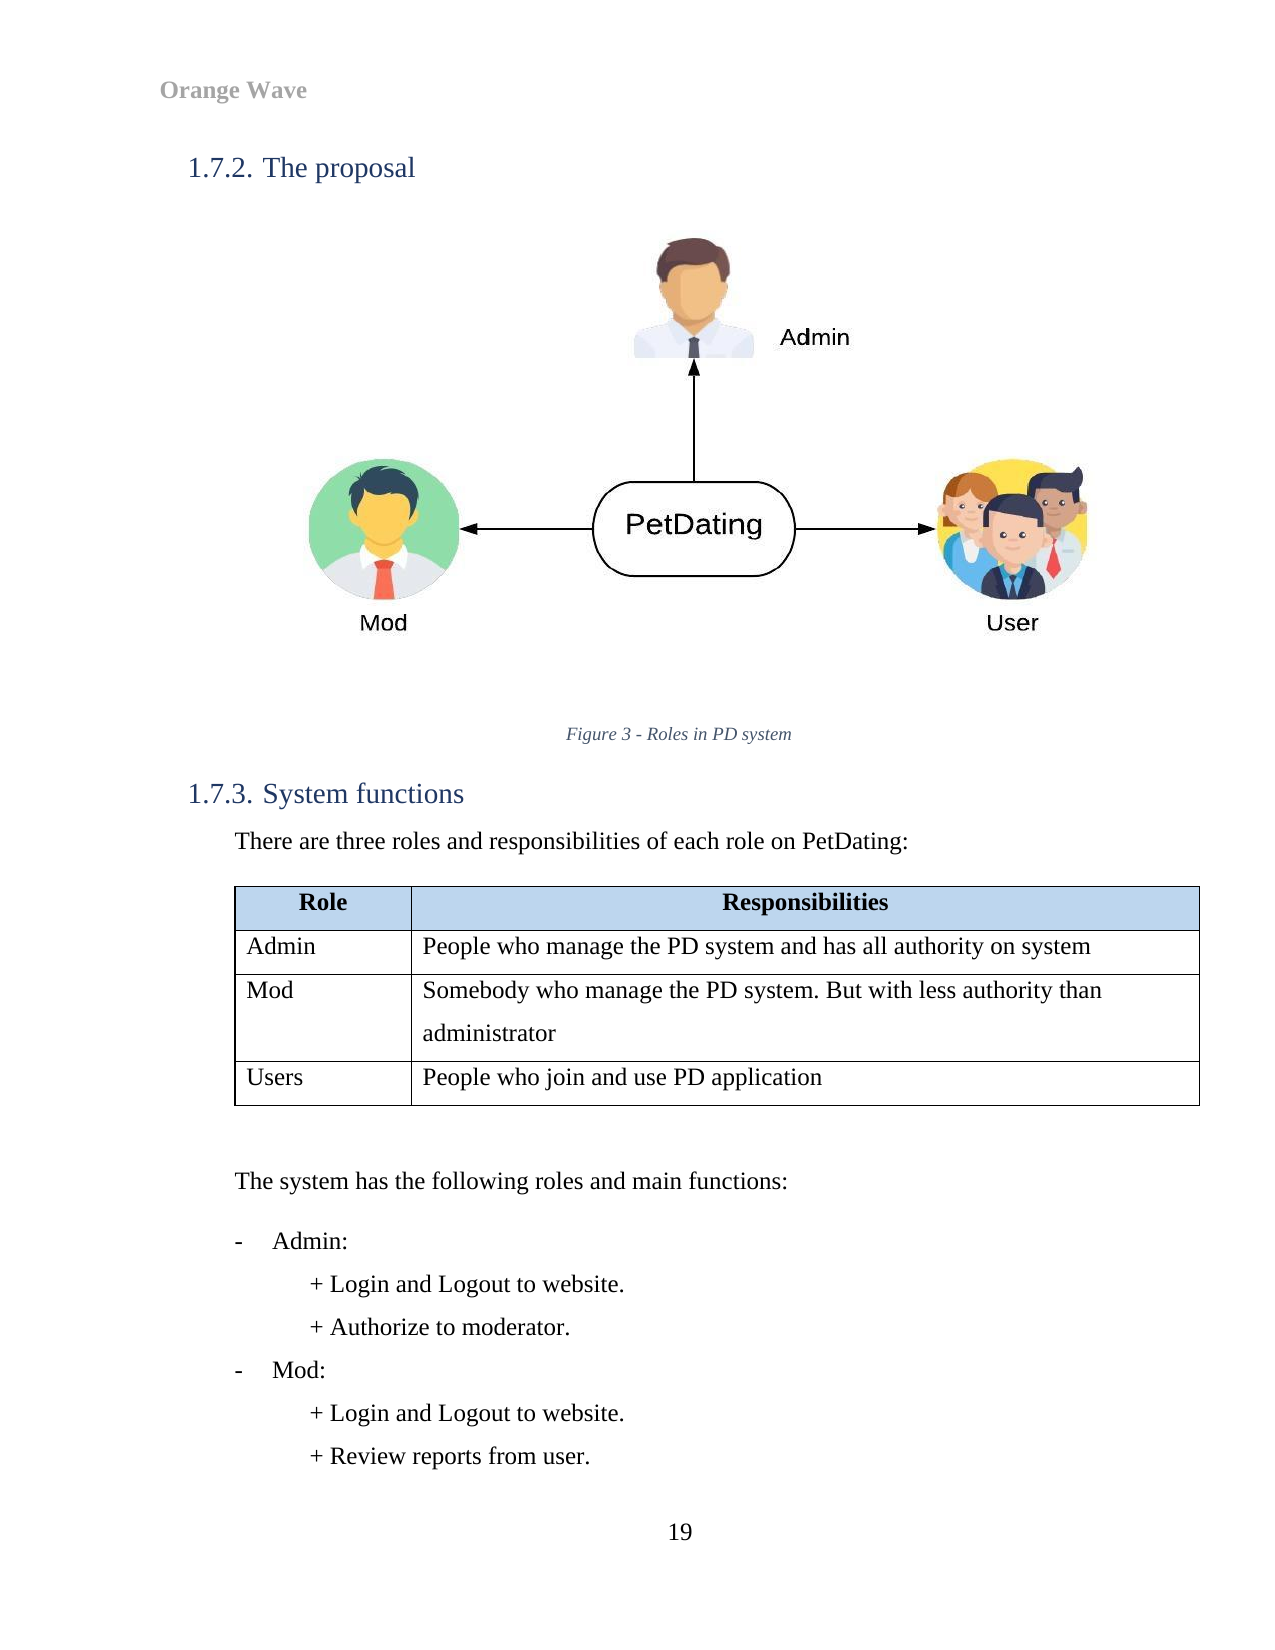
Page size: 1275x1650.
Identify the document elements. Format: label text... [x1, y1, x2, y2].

table_cell Users [236, 1062, 411, 1105]
table_cell Admin [236, 931, 411, 974]
list Admin: [234, 1226, 1200, 1254]
text There are three roles and responsibilities of each role on PetDating: [234, 826, 1200, 855]
text The system has the following roles and main functions: [159, 1166, 1200, 1195]
text + Login and Logout to website. [309, 1398, 1200, 1427]
list Mod: [234, 1355, 1200, 1384]
table_cell Mod [236, 975, 411, 1061]
text + Review reports from user. [309, 1441, 1200, 1470]
text + Login and Logout to website. [309, 1269, 1200, 1298]
list The proposal [187, 150, 1200, 183]
text Figure 3 - Roles in PD system [159, 723, 1200, 744]
table_cell People who join and use PD application [412, 1062, 1199, 1105]
list System functions [187, 776, 1200, 809]
table_header Responsibilities [412, 887, 1199, 930]
table_cell People who manage the PD system and has all authority on system [412, 931, 1199, 974]
table_cell Somebody who manage the PD system. But with less authority than administrator [412, 975, 1199, 1061]
picture [222, 200, 1174, 692]
text + Authorize to moderator. [309, 1312, 1200, 1341]
table_header Role [236, 887, 411, 930]
